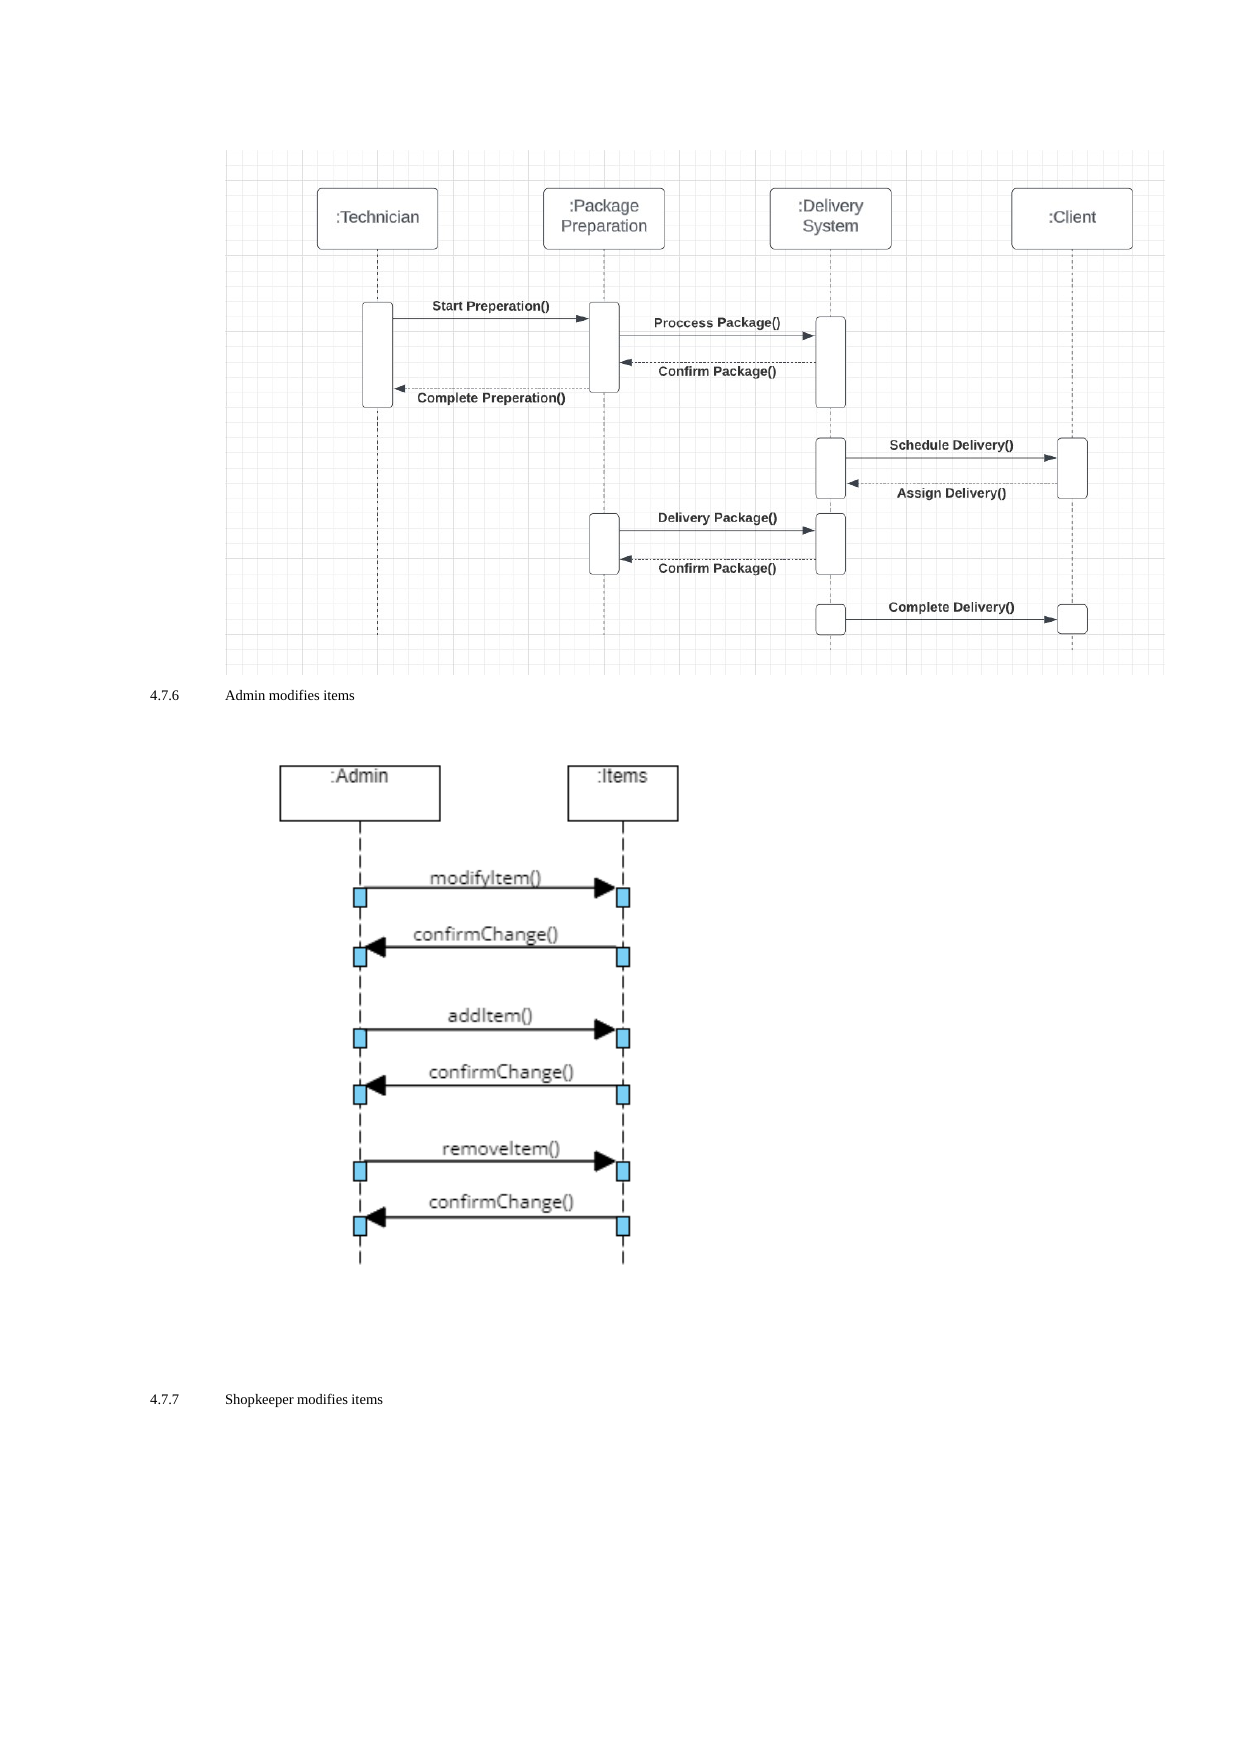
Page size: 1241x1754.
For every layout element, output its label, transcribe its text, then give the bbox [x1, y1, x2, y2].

picture [225, 150, 1166, 675]
list Admin modifies items [150, 675, 1090, 704]
list Shopkeeper modifies items [150, 1379, 1090, 1407]
picture [225, 703, 800, 1379]
